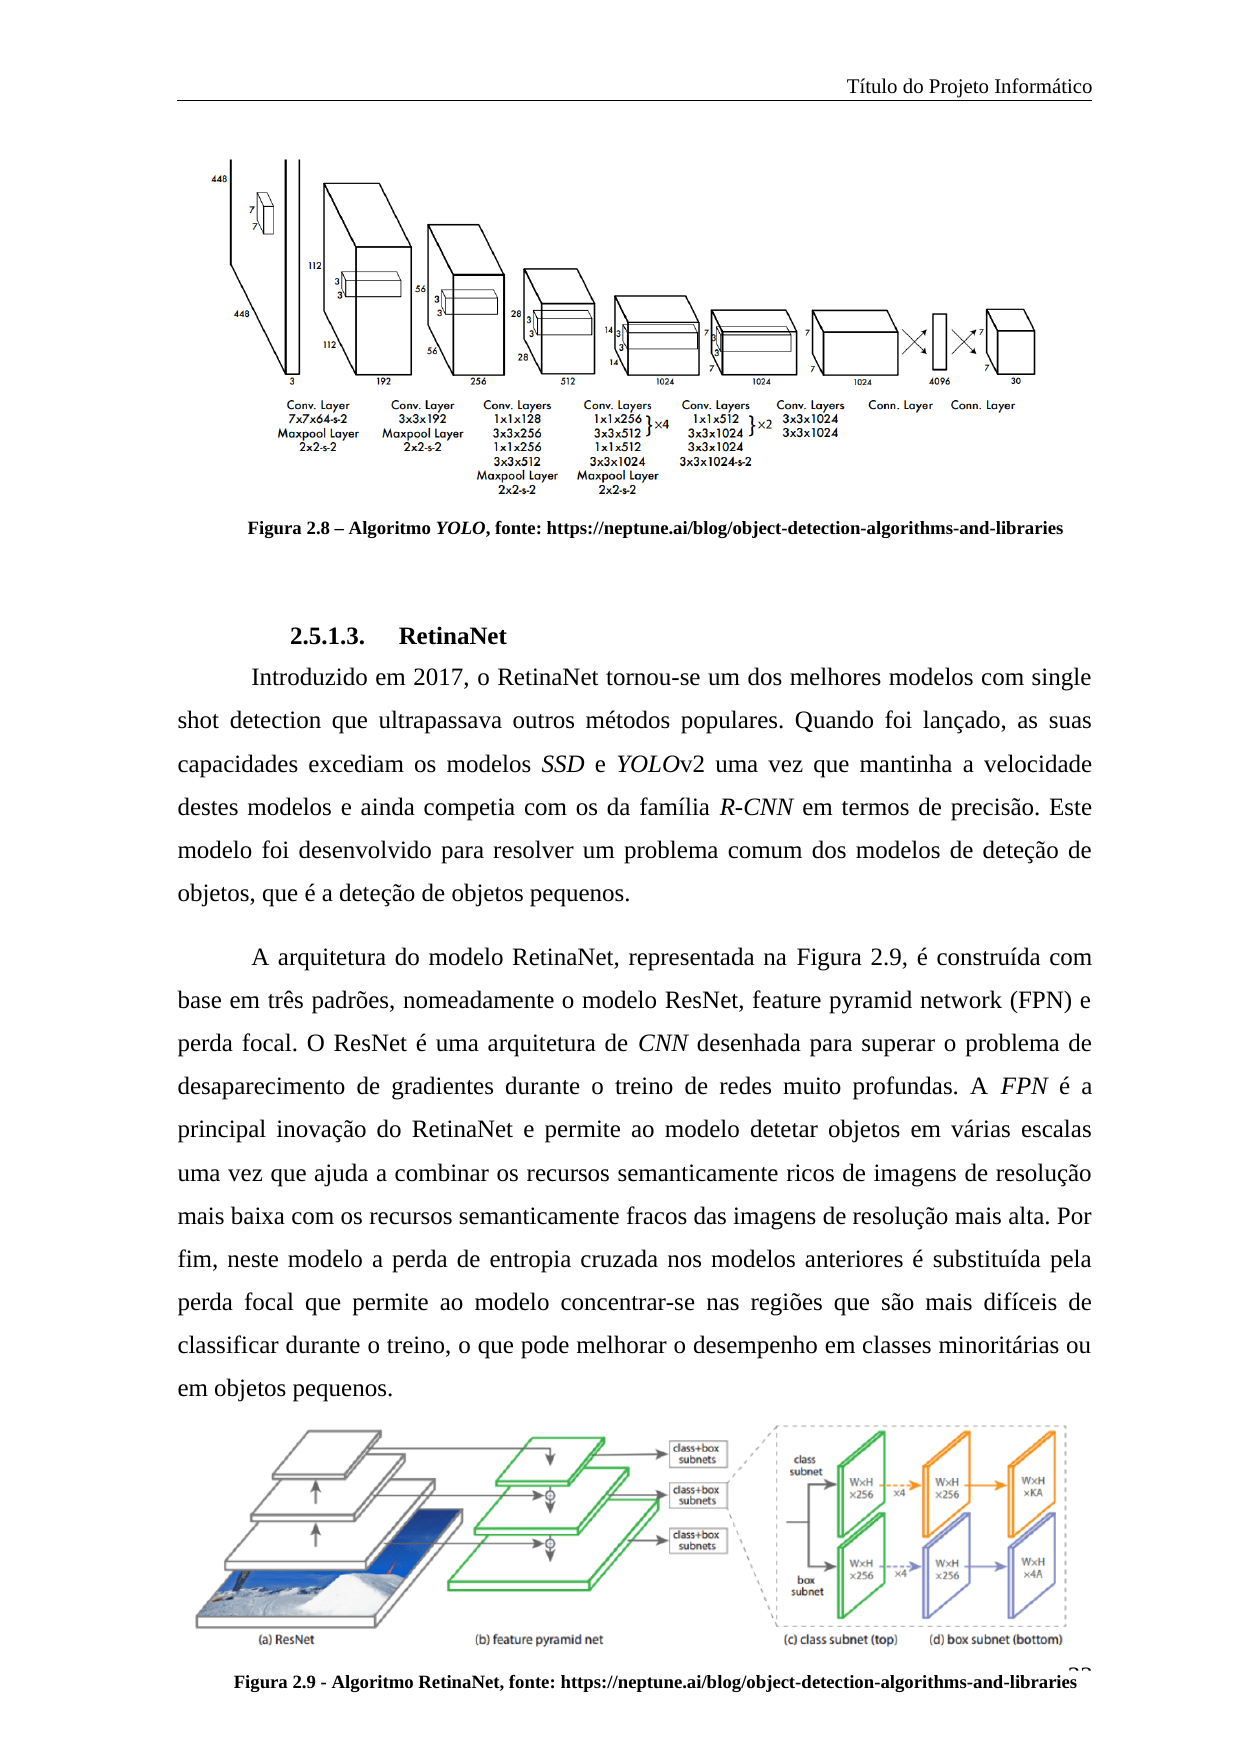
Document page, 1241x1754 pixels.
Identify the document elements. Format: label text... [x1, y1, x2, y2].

subtitle RetinaNet [290, 621, 1092, 650]
text Introduzido em 2017, o RetinaNet tornou-se um dos melhores modelos com single shot detection que ultrapassava outros métodos populares. Quando foi lançado, as suas capacidades excediam os modelos SSD e YOLOv2 uma vez que mantinha a velocidade destes modelos e ainda competia com os da família R-CNN em termos de precisão. Este modelo foi desenvolvido para resolver um problema comum dos modelos de deteção de objetos, que é a deteção de objetos pequenos. [177, 662, 1092, 907]
picture [177, 148, 1093, 508]
picture [177, 1412, 1093, 1662]
